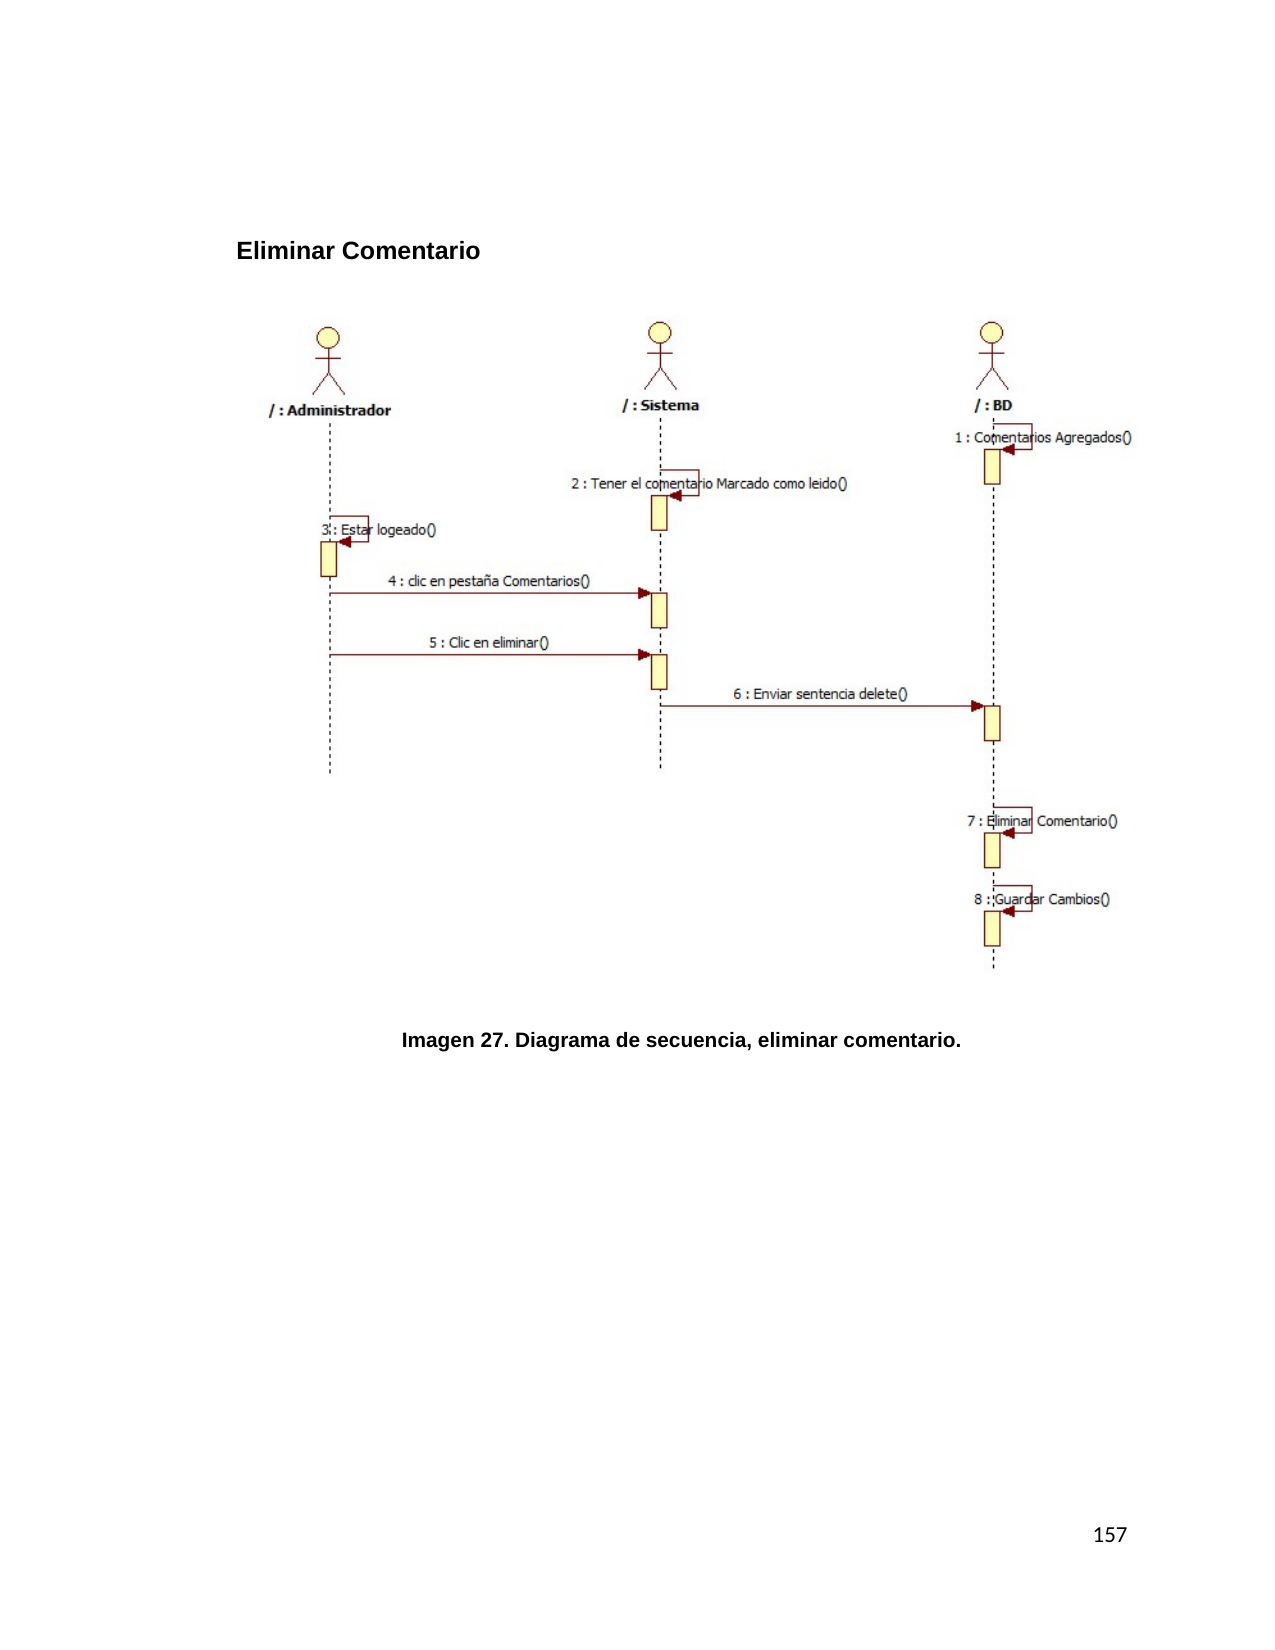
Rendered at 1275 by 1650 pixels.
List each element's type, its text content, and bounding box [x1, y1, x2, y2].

picture [236, 296, 1157, 998]
text Eliminar Comentario [236, 236, 1127, 265]
text Imagen 27. Diagrama de secuencia, eliminar comentario. [236, 1028, 1127, 1052]
